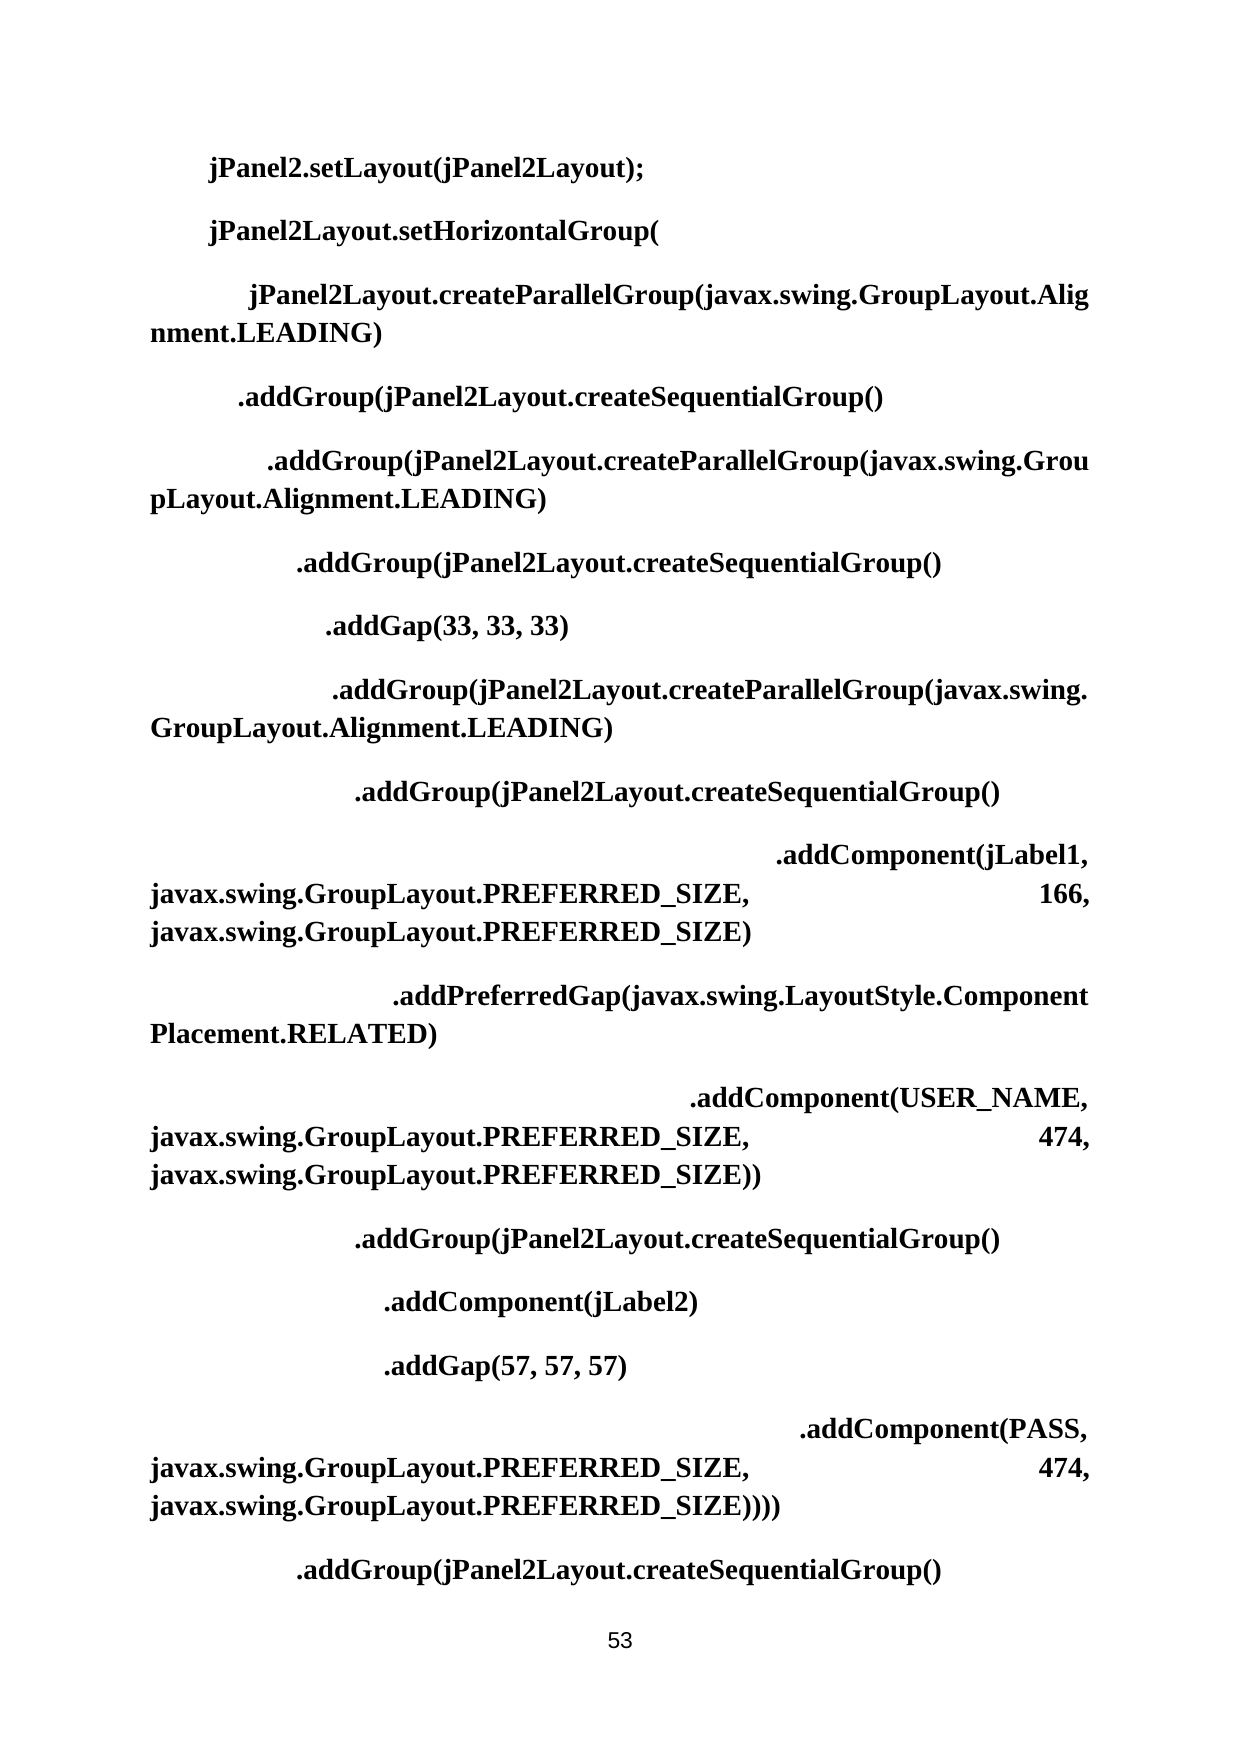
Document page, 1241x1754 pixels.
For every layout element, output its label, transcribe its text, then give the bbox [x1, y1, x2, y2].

text .addGap(57, 57, 57) [150, 1348, 1090, 1381]
text .addGroup(jPanel2Layout.createParallelGroup(javax.swing.GroupLayout.Alignment.LEADING) [150, 672, 1090, 744]
text .addGroup(jPanel2Layout.createSequentialGroup() [150, 1221, 1090, 1254]
text .addGroup(jPanel2Layout.createSequentialGroup() [150, 379, 1090, 413]
text .addComponent(PASS, javax.swing.GroupLayout.PREFERRED_SIZE, 474, javax.swing.GroupLayout.PREFERRED_SIZE)))) [150, 1411, 1090, 1522]
text .addPreferredGap(javax.swing.LayoutStyle.ComponentPlacement.RELATED) [150, 978, 1090, 1050]
text jPanel2Layout.createParallelGroup(javax.swing.GroupLayout.Alignment.LEADING) [150, 277, 1090, 349]
text .addComponent(USER_NAME, javax.swing.GroupLayout.PREFERRED_SIZE, 474, javax.swing.GroupLayout.PREFERRED_SIZE)) [150, 1080, 1090, 1191]
text jPanel2Layout.setHorizontalGroup( [150, 213, 1090, 247]
text jPanel2.setLayout(jPanel2Layout); [150, 150, 1090, 183]
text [150, 1552, 1090, 1586]
text .addGap(33, 33, 33) [150, 608, 1090, 642]
text .addComponent(jLabel1, javax.swing.GroupLayout.PREFERRED_SIZE, 166, javax.swing.GroupLayout.PREFERRED_SIZE) [150, 837, 1090, 948]
text .addGroup(jPanel2Layout.createSequentialGroup() [150, 545, 1090, 578]
text .addGroup(jPanel2Layout.createSequentialGroup() [150, 774, 1090, 807]
text .addGroup(jPanel2Layout.createParallelGroup(javax.swing.GroupLayout.Alignment.LEADING) [150, 443, 1090, 515]
text .addComponent(jLabel2) [150, 1284, 1090, 1318]
